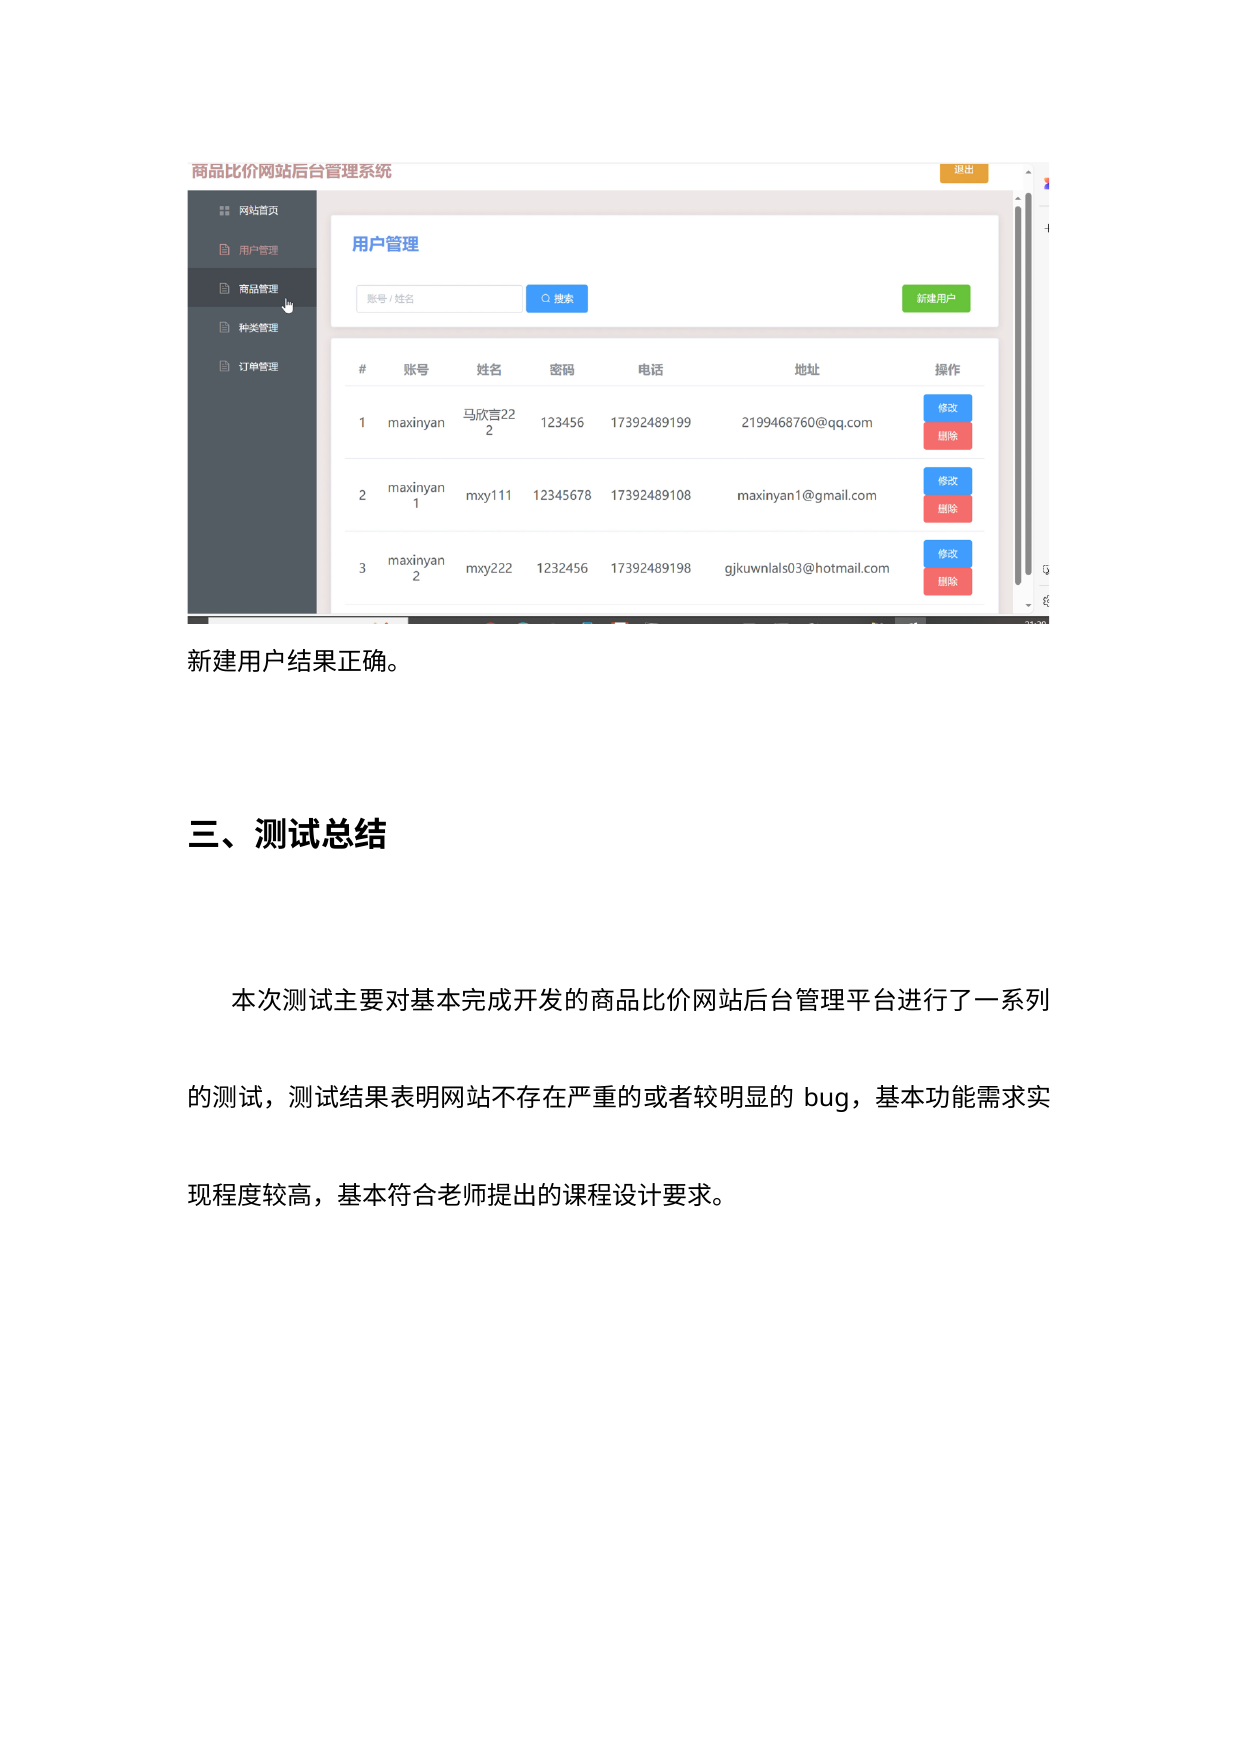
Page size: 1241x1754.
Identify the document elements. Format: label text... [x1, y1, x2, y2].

picture [187, 162, 1050, 624]
text 本次测试主要对基本完成开发的商品比价网站后台管理平台进行了一系列的测试，测试结果表明网站不存在严重的或者较明显的 bug，基本功能需求实现程度较高，基本符合老师提出的课程设计要求。 [187, 966, 1053, 1226]
subtitle 测试总结 [187, 799, 1053, 864]
